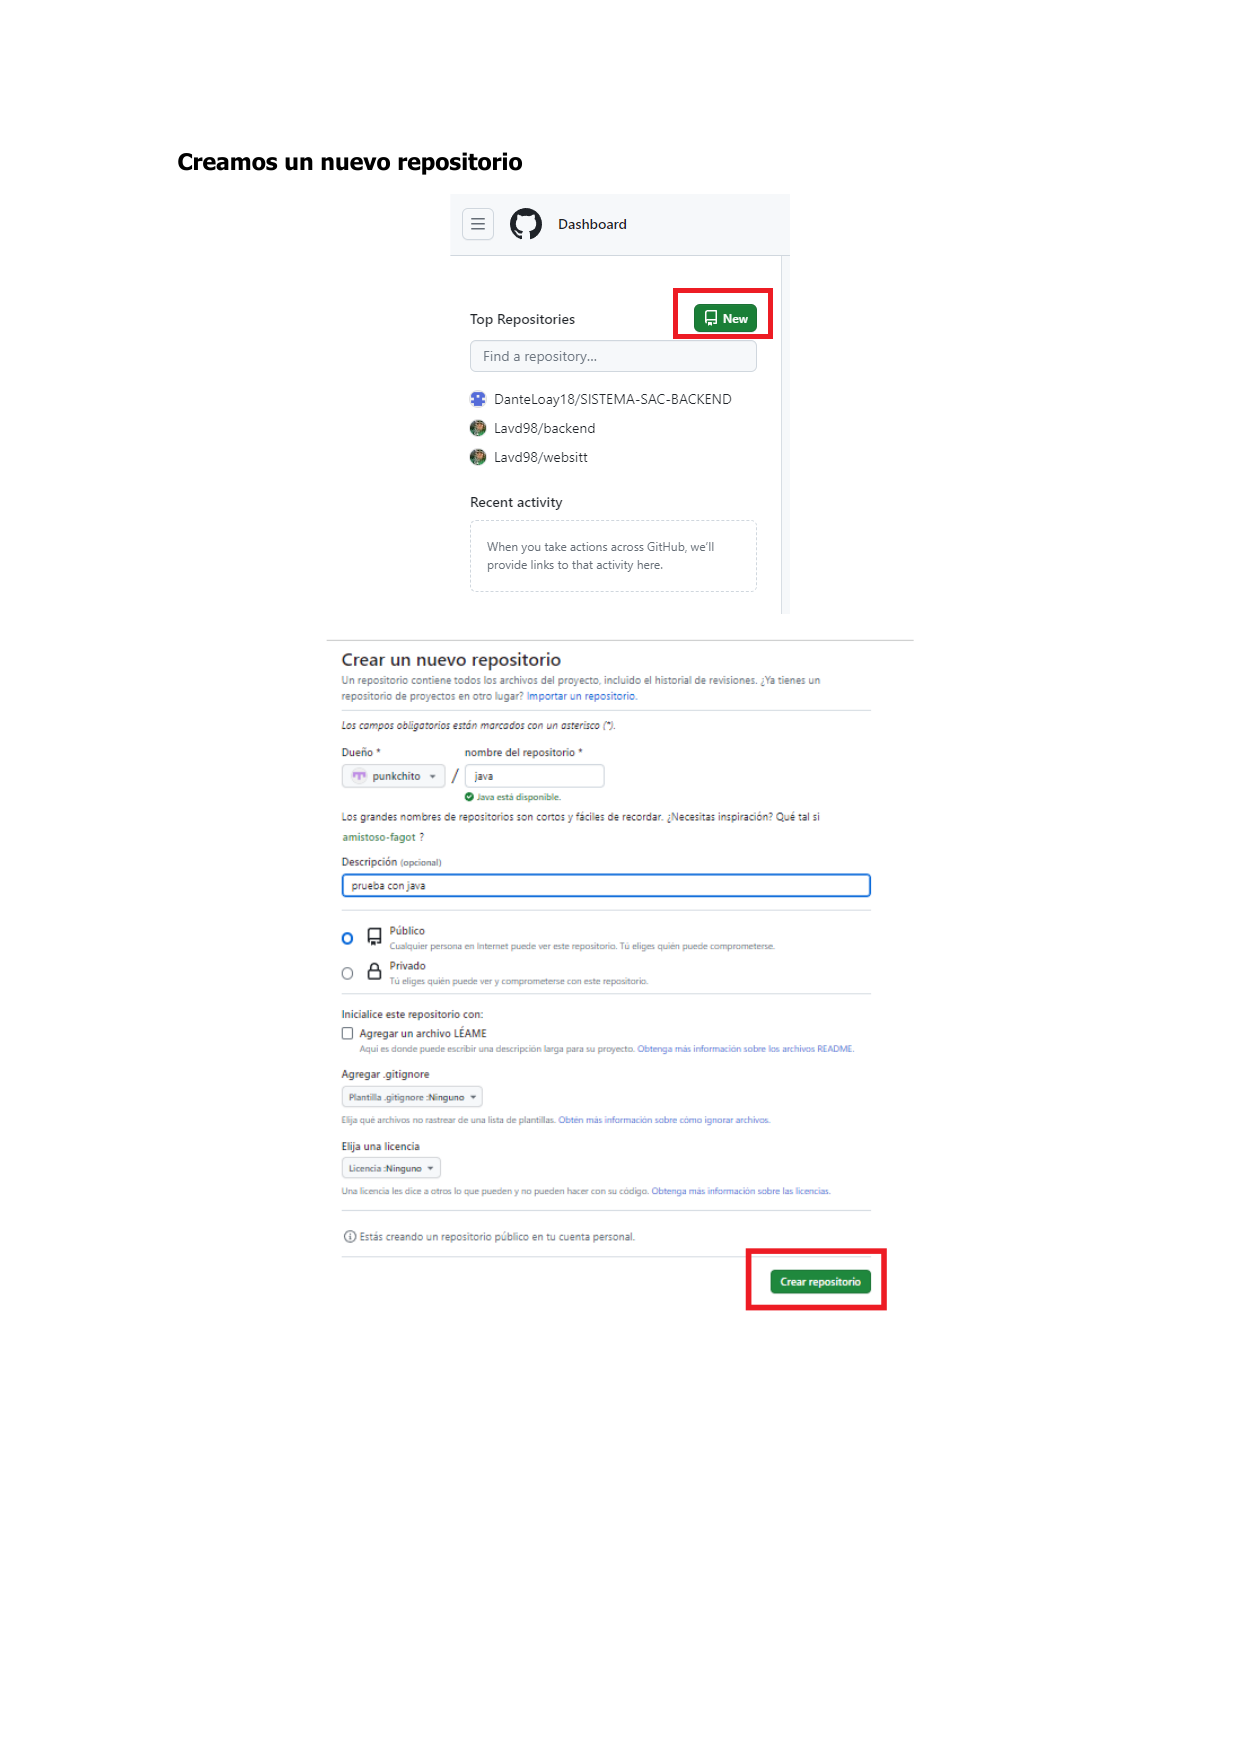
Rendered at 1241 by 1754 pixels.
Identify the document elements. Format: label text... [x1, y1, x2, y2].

text Creamos un nuevo repositorio [177, 148, 1063, 175]
picture [450, 194, 790, 614]
picture [326, 632, 914, 1324]
